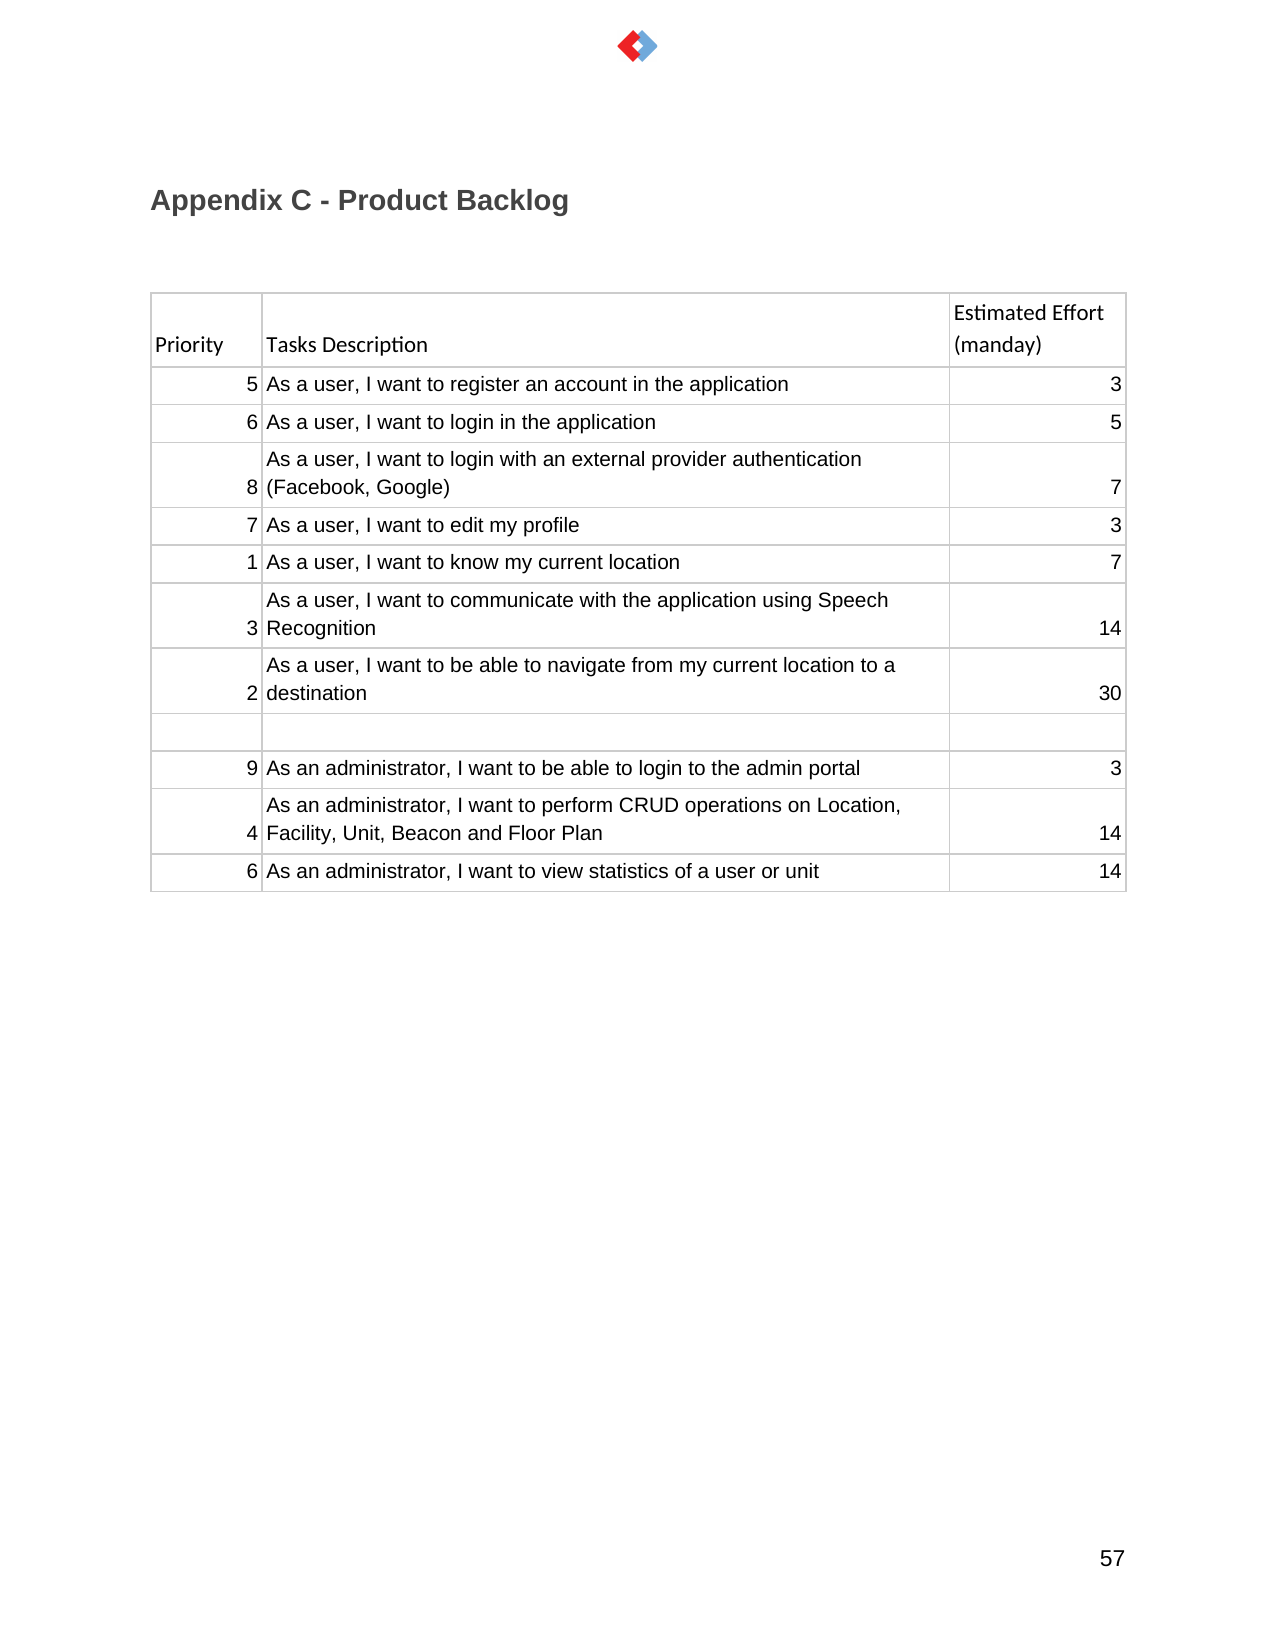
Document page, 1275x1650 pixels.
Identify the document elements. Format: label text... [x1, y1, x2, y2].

table_cell As a user, I want to be able to navigate from my current location to a destination [263, 649, 949, 712]
table_cell As an administrator, I want to be able to login to the admin portal [263, 752, 949, 788]
table_cell As an administrator, I want to view statistics of a user or unit [263, 855, 949, 891]
picture [617, 30, 658, 62]
subtitle Appendix C - Product Backlog [150, 183, 1125, 217]
table_cell As a user, I want to register an account in the application [263, 368, 949, 404]
table_cell [950, 714, 1125, 750]
table_cell As a user, I want to communicate with the application using Speech Recognition [263, 584, 949, 647]
table_cell As a user, I want to login with an external provider authentication (Facebook, Google) [263, 443, 949, 507]
table_cell 14 [950, 584, 1125, 647]
table_cell 7 [950, 443, 1125, 507]
table_header Tasks Description [263, 294, 949, 366]
table_cell 5 [950, 405, 1125, 441]
table_cell [152, 714, 261, 750]
table_cell 14 [950, 855, 1125, 891]
table_cell As a user, I want to know my current location [263, 546, 949, 582]
table_cell [263, 714, 949, 750]
table_cell As a user, I want to login in the application [263, 405, 949, 441]
table_cell 1 [152, 546, 261, 582]
table_cell 3 [950, 368, 1125, 404]
table_cell 3 [950, 752, 1125, 788]
table_cell 2 [152, 649, 261, 712]
table_cell 7 [152, 508, 261, 544]
table_cell 4 [152, 789, 261, 853]
table_cell 30 [950, 649, 1125, 712]
table_cell 8 [152, 443, 261, 507]
table_cell 3 [152, 584, 261, 647]
table_cell 14 [950, 789, 1125, 853]
table_cell 6 [152, 405, 261, 441]
table_header Estimated Effort (manday) [950, 294, 1125, 366]
table_cell As a user, I want to edit my profile [263, 508, 949, 544]
table_cell 6 [152, 855, 261, 891]
table_header Priority [152, 294, 261, 366]
table_cell 7 [950, 546, 1125, 582]
table_cell 5 [152, 368, 261, 404]
table_cell 3 [950, 508, 1125, 544]
table_cell 9 [152, 752, 261, 788]
table_cell As an administrator, I want to perform CRUD operations on Location, Facility, Unit, Beacon and Floor Plan [263, 789, 949, 853]
